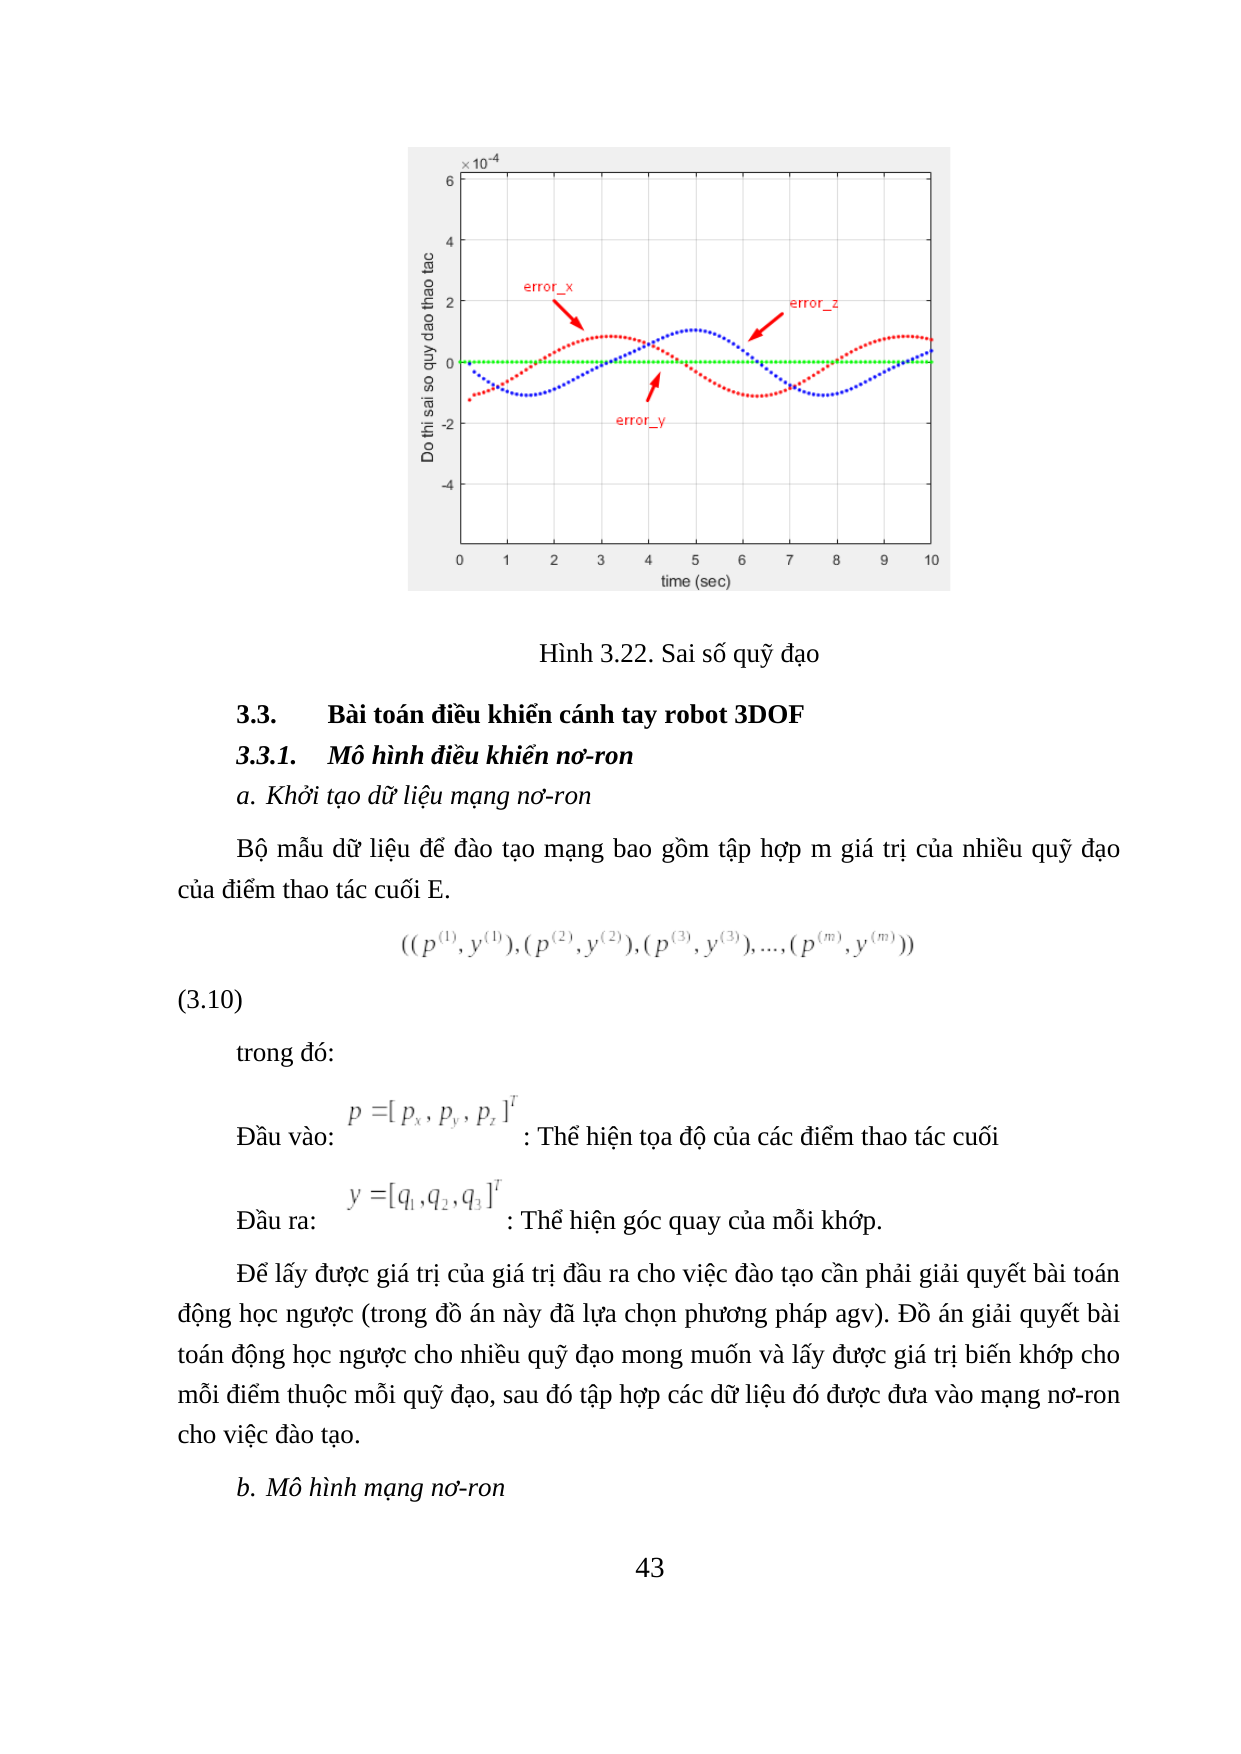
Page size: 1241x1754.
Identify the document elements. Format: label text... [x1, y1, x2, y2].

text (3.10) [177, 926, 1122, 1014]
list Mô hình điều khiển nơ-ron [177, 739, 1122, 770]
text Đầu vào: : Thể hiện tọa độ của các điểm thao tác cuối [177, 1089, 1122, 1151]
text trong đó: [177, 1036, 1122, 1067]
text Đầu ra: : Thể hiện góc quay của mỗi khớp. [177, 1173, 1122, 1235]
list Khởi tạo dữ liệu mạng nơ-ron [177, 779, 1122, 811]
picture [407, 147, 951, 591]
text Để lấy được giá trị của giá trị đầu ra cho việc đào tạo cần phải giải quyết bài toán động học ngược (trong đồ án này đã lựa chọn phương pháp agv). Đồ án giải quyết bài toán động học ngược cho nhiều quỹ đạo mong muốn và lấy được giá trị biến khớp cho mỗi điểm thuộc mỗi quỹ đạo, sau đó tập hợp các dữ liệu đó được đưa vào mạng nơ-ron cho việc đào tạo. [177, 1257, 1122, 1450]
text Bộ mẫu dữ liệu để đào tạo mạng bao gồm tập hợp m giá trị của nhiều quỹ đạo của điểm thao tác cuối E. [177, 832, 1122, 904]
list Mô hình mạng nơ-ron [177, 1472, 1122, 1503]
list Bài toán điều khiển cánh tay robot 3DOF [177, 699, 1122, 730]
